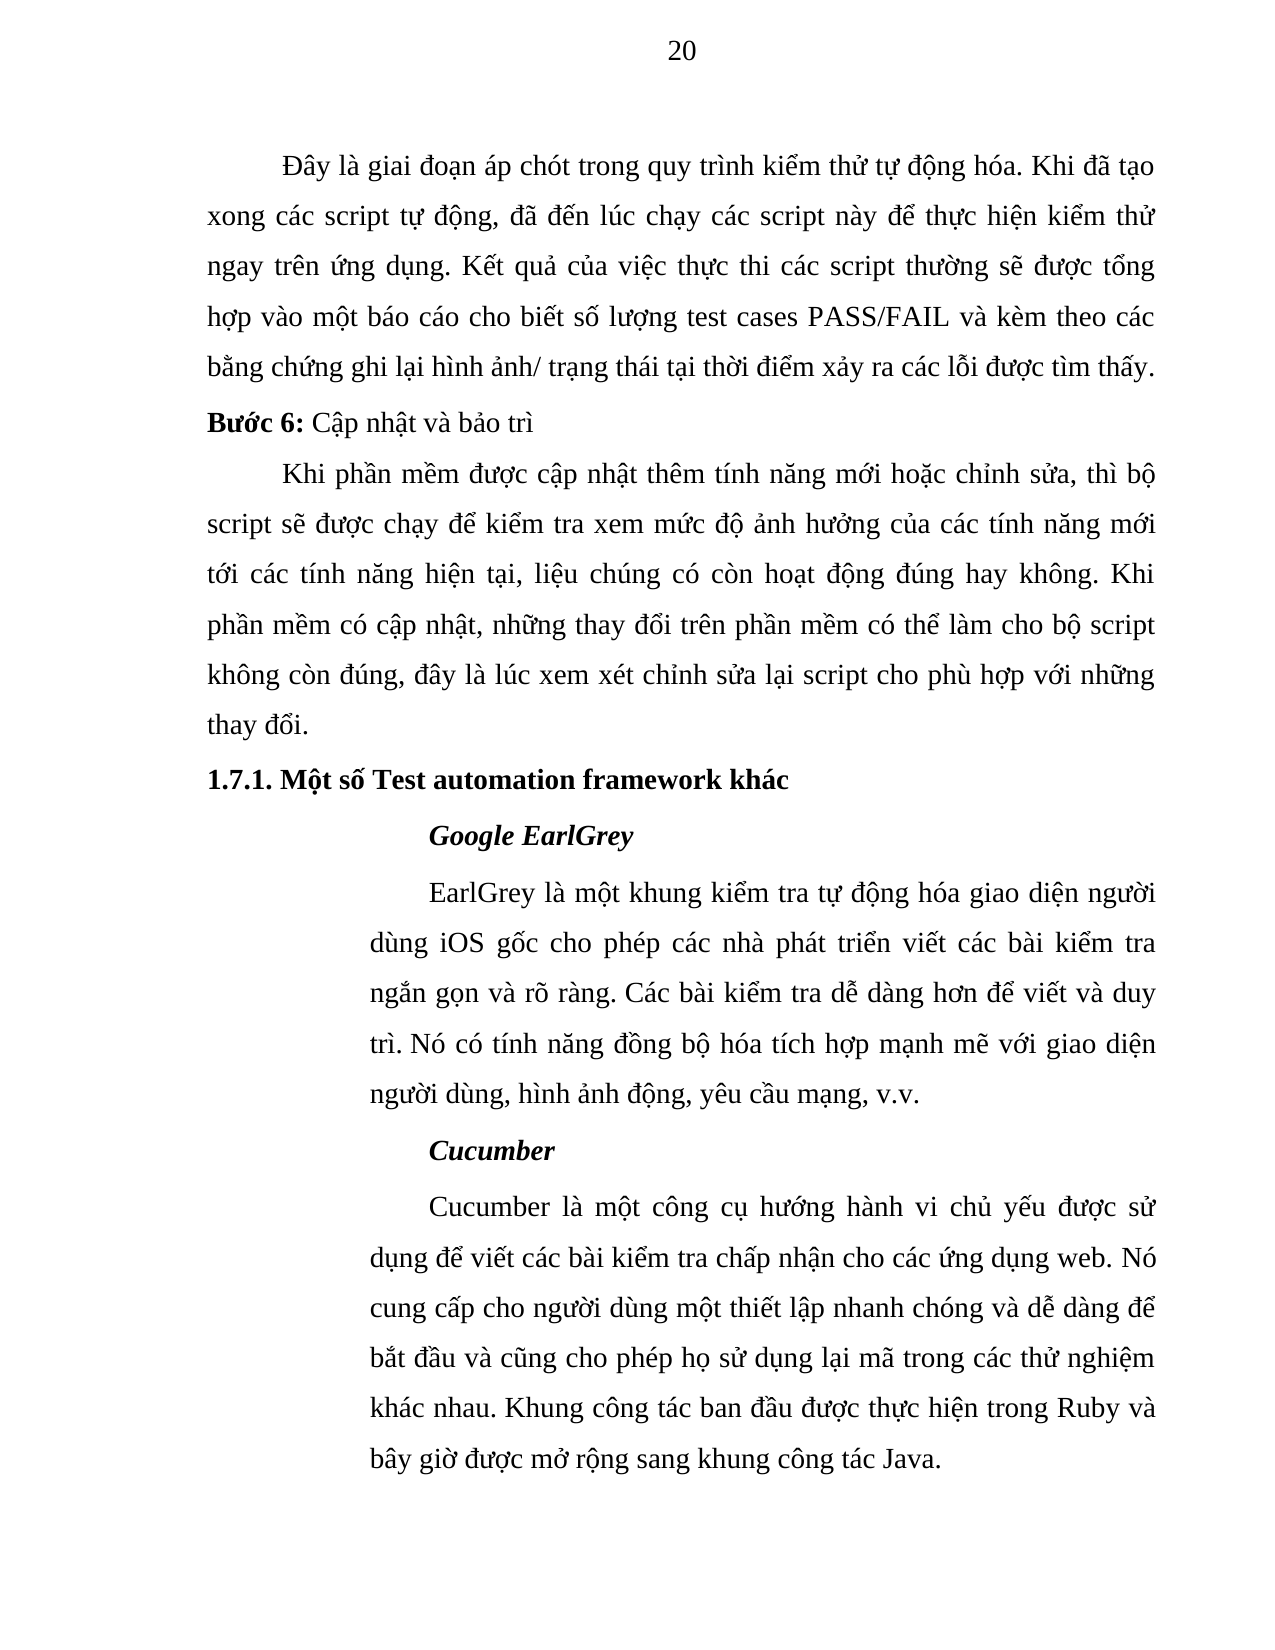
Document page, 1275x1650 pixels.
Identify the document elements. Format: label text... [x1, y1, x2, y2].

text Google EarlGrey [369, 818, 1157, 852]
subtitle 1.7.1. Một số Test automation framework khác [207, 762, 1157, 795]
text Đây là giai đoạn áp chót trong quy trình kiểm thử tự động hóa. Khi đã tạo xong các script tự động, đã đến lúc chạy các script này để thực hiện kiểm thử ngay trên ứng dụng. Kết quả của việc thực thi các script thường sẽ được tổng hợp vào một báo cáo cho biết số lượng test cases PASS/FAIL và kèm theo các bằng chứng ghi lại hình ảnh/ trạng thái tại thời điểm xảy ra các lỗi được tìm thấy. [207, 148, 1157, 382]
text Cucumber là một công cụ hướng hành vi chủ yếu được sử dụng để viết các bài kiểm tra chấp nhận cho các ứng dụng web. Nó cung cấp cho người dùng một thiết lập nhanh chóng và dễ dàng để bắt đầu và cũng cho phép họ sử dụng lại mã trong các thử nghiệm khác nhau. Khung công tác ban đầu được thực hiện trong Ruby và bây giờ được mở rộng sang khung công tác Java. [369, 1189, 1157, 1474]
text EarlGrey là một khung kiểm tra tự động hóa giao diện người dùng iOS gốc cho phép các nhà phát triển viết các bài kiểm tra ngắn gọn và rõ ràng. Các bài kiểm tra dễ dàng hơn để viết và duy trì. Nó có tính năng đồng bộ hóa tích hợp mạnh mẽ với giao diện người dùng, hình ảnh động, yêu cầu mạng, v.v. [369, 875, 1157, 1110]
text Bước 6: Cập nhật và bảo trì [207, 406, 1157, 439]
text Cucumber [369, 1133, 1157, 1166]
text Khi phần mềm được cập nhật thêm tính năng mới hoặc chỉnh sửa, thì bộ script sẽ được chạy để kiểm tra xem mức độ ảnh hưởng của các tính năng mới tới các tính năng hiện tại, liệu chúng có còn hoạt động đúng hay không. Khi phần mềm có cập nhật, những thay đổi trên phần mềm có thể làm cho bộ script không còn đúng, đây là lúc xem xét chỉnh sửa lại script cho phù hợp với những thay đổi. [207, 456, 1157, 741]
